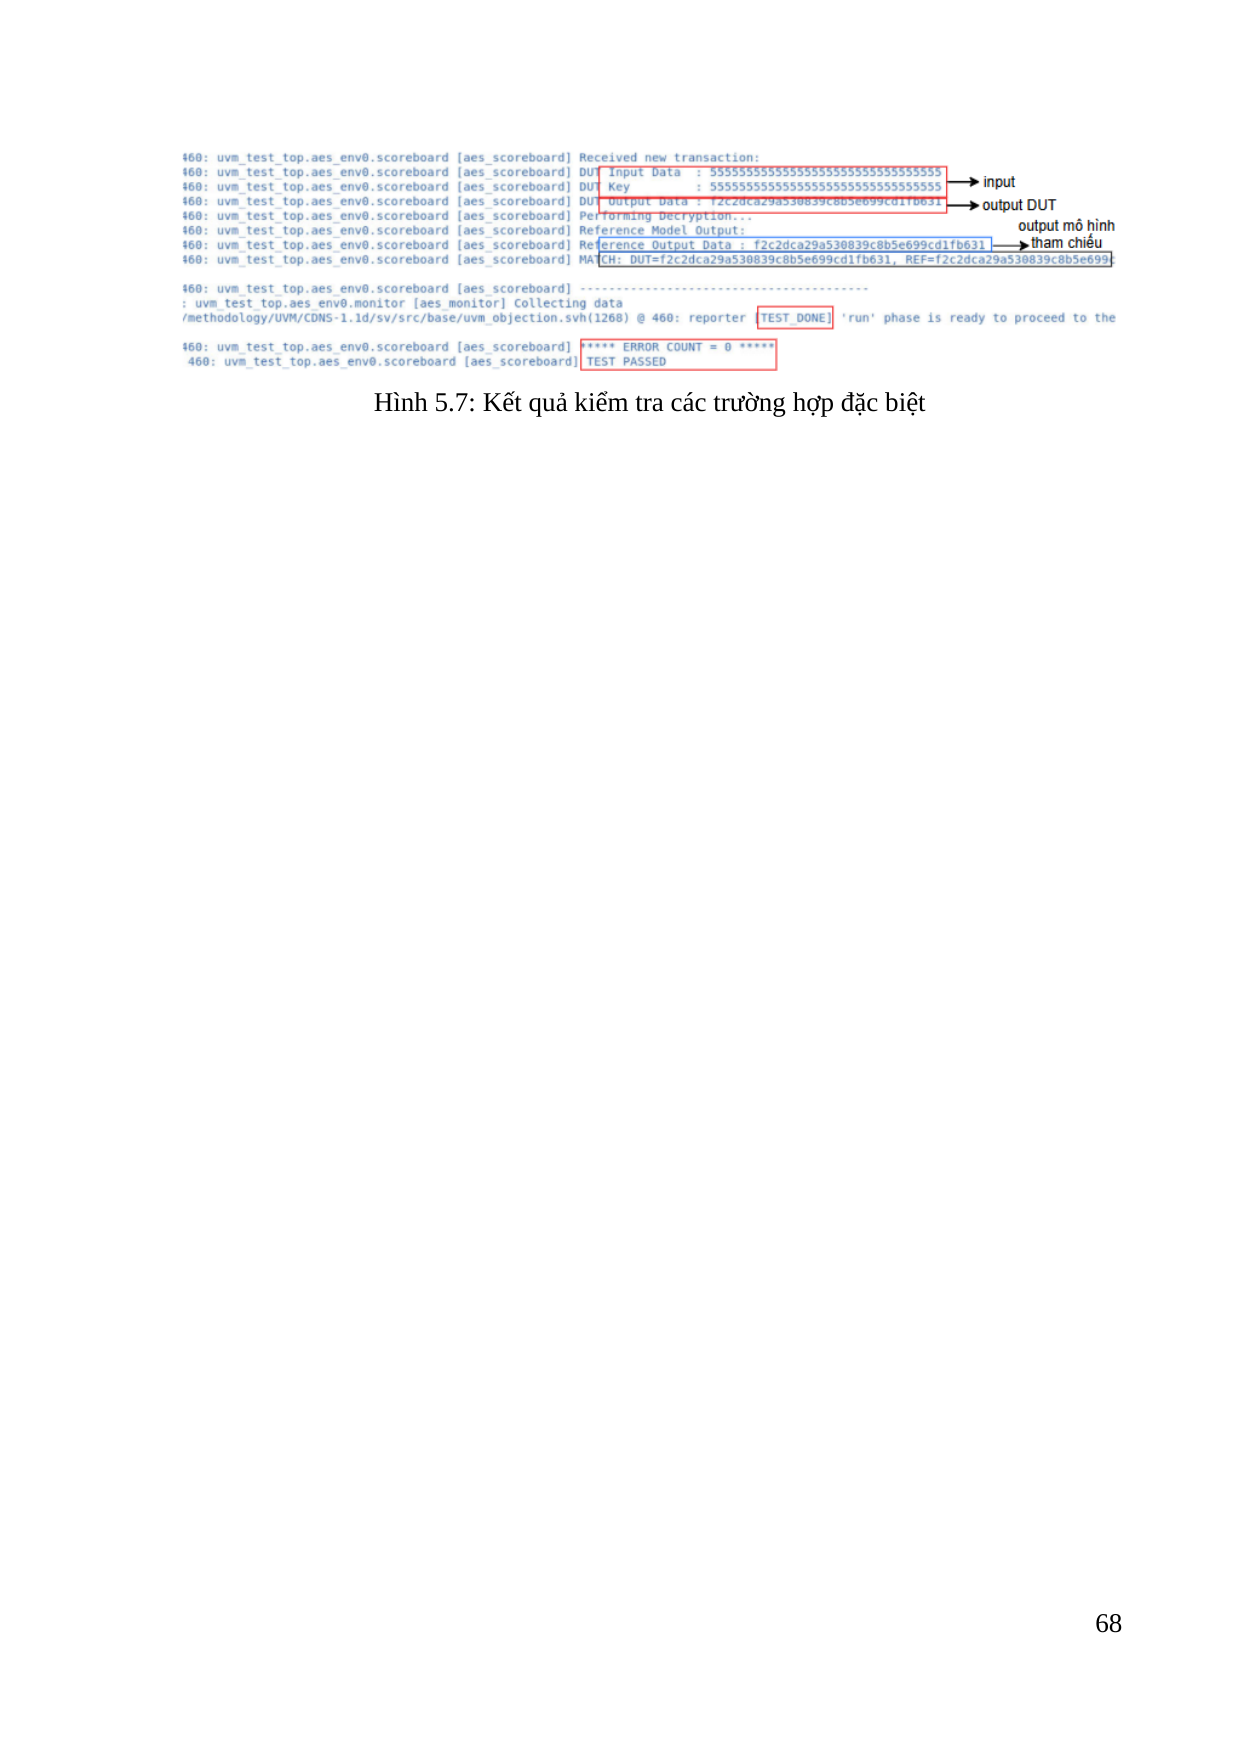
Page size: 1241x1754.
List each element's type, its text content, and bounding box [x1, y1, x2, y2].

picture [177, 147, 1123, 377]
text Kết quả kiểm tra các trường hợp đặc biệt [177, 386, 1122, 417]
